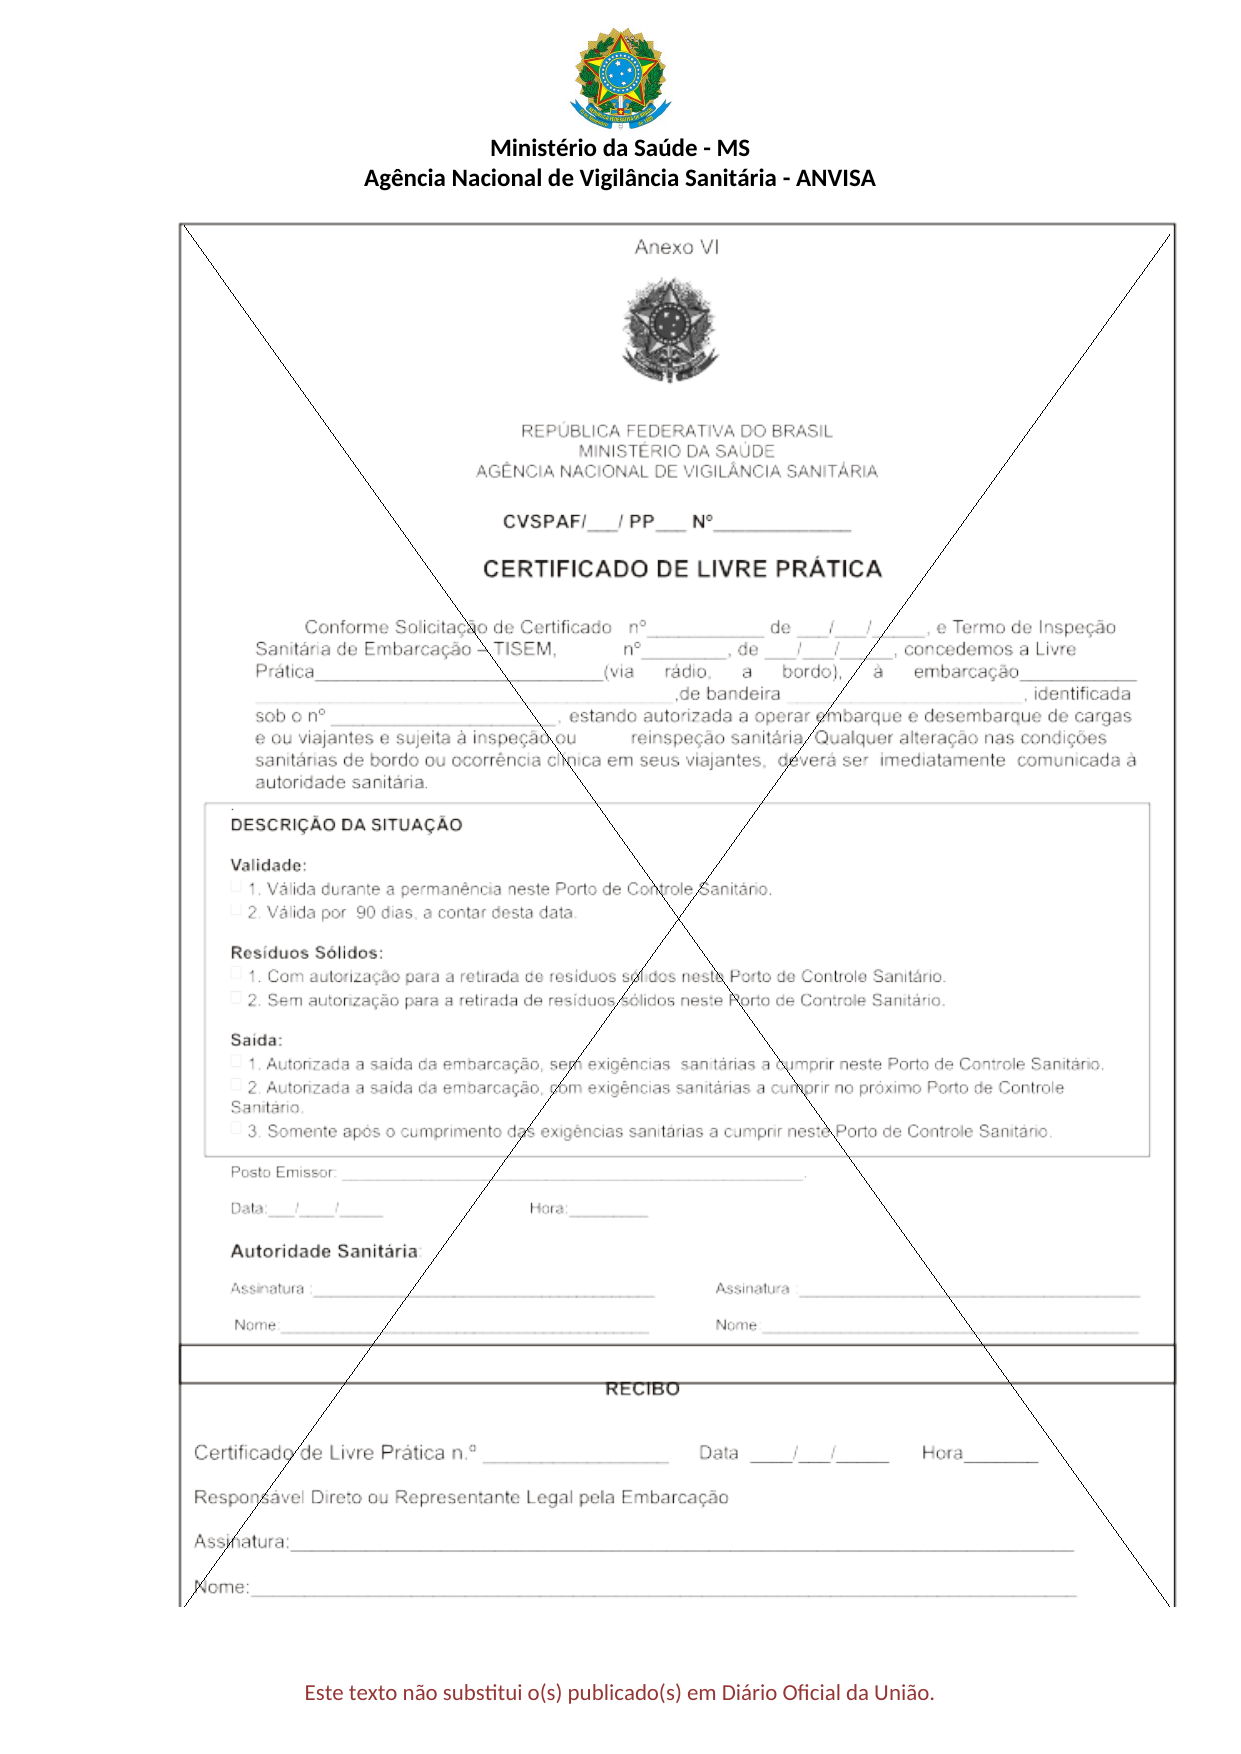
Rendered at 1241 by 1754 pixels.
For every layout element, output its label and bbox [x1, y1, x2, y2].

picture [566, 25, 674, 132]
